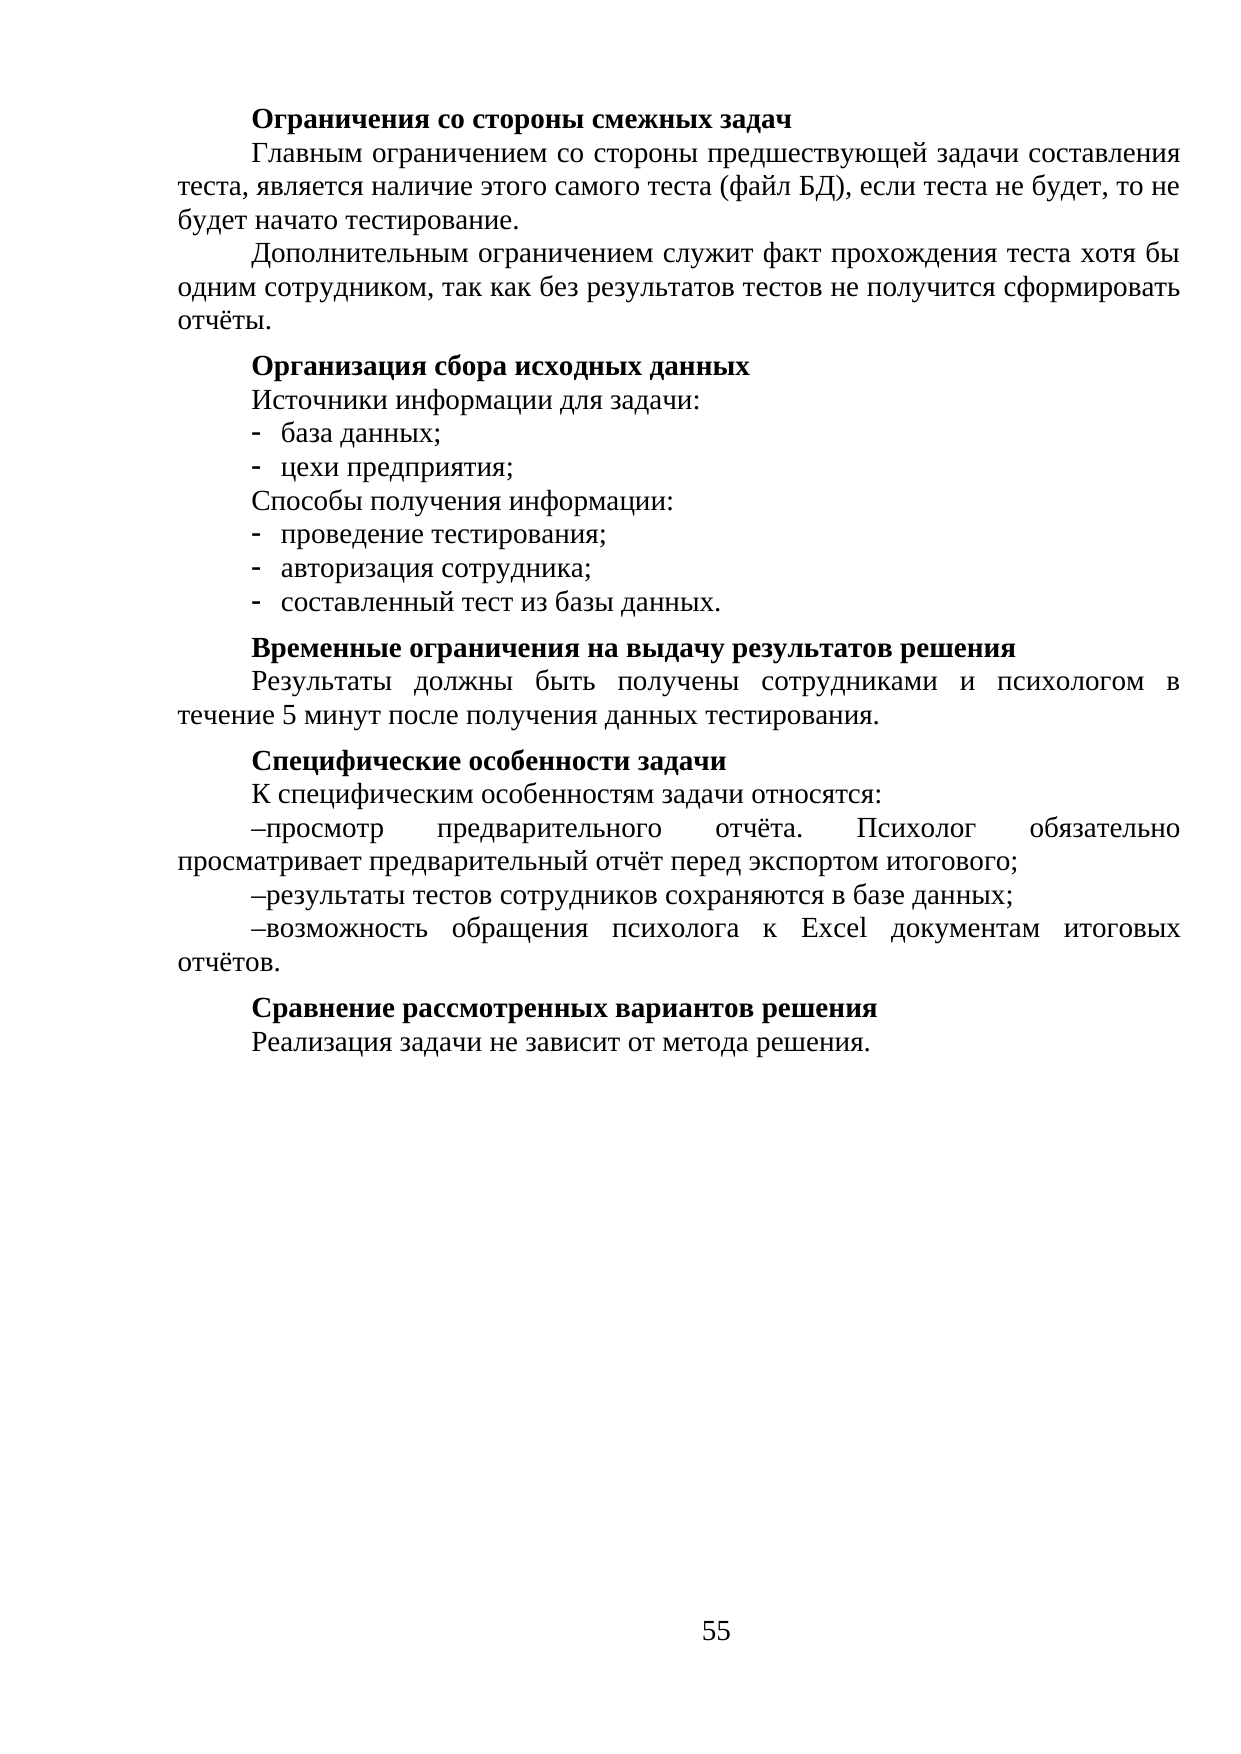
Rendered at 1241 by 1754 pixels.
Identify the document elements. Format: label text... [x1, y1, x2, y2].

list цехи предприятия; [177, 449, 1181, 483]
text Специфические особенности задачи [177, 743, 1181, 776]
text Сравнение рассмотренных вариантов решения [177, 990, 1181, 1024]
text Результаты должны быть получены сотрудниками и психологом в течение 5 минут после получения данных тестирования. [177, 663, 1181, 730]
text Временные ограничения на выдачу результатов решения [177, 630, 1181, 663]
list Способы получения информации: [251, 483, 1181, 516]
text Реализация задачи не зависит от метода решения. [177, 1024, 1181, 1057]
list результаты тестов сотрудников сохраняются в базе данных; [177, 877, 1181, 911]
text Ограничения со стороны смежных задач [177, 101, 1181, 135]
text Организация сбора исходных данных [177, 348, 1181, 382]
text К специфическим особенностям задачи относятся: [177, 776, 1181, 810]
text Дополнительным ограничением служит факт прохождения теста хотя бы одним сотрудником, так как без результатов тестов не получится сформировать отчёты. [177, 235, 1181, 336]
list проведение тестирования; [177, 516, 1181, 550]
list база данных; [177, 416, 1181, 449]
list просмотр предварительного отчёта. Психолог обязательно просматривает предварительный отчёт перед экспортом итогового; [177, 810, 1181, 877]
list возможность обращения психолога к Excel документам итоговых отчётов. [177, 911, 1181, 978]
list составленный тест из базы данных. [177, 584, 1181, 617]
text Главным ограничением со стороны предшествующей задачи составления теста, является наличие этого самого теста (файл БД), если теста не будет, то не будет начато тестирование. [177, 135, 1181, 235]
text Источники информации для задачи: [177, 382, 1181, 416]
list авторизация сотрудника; [177, 550, 1181, 584]
